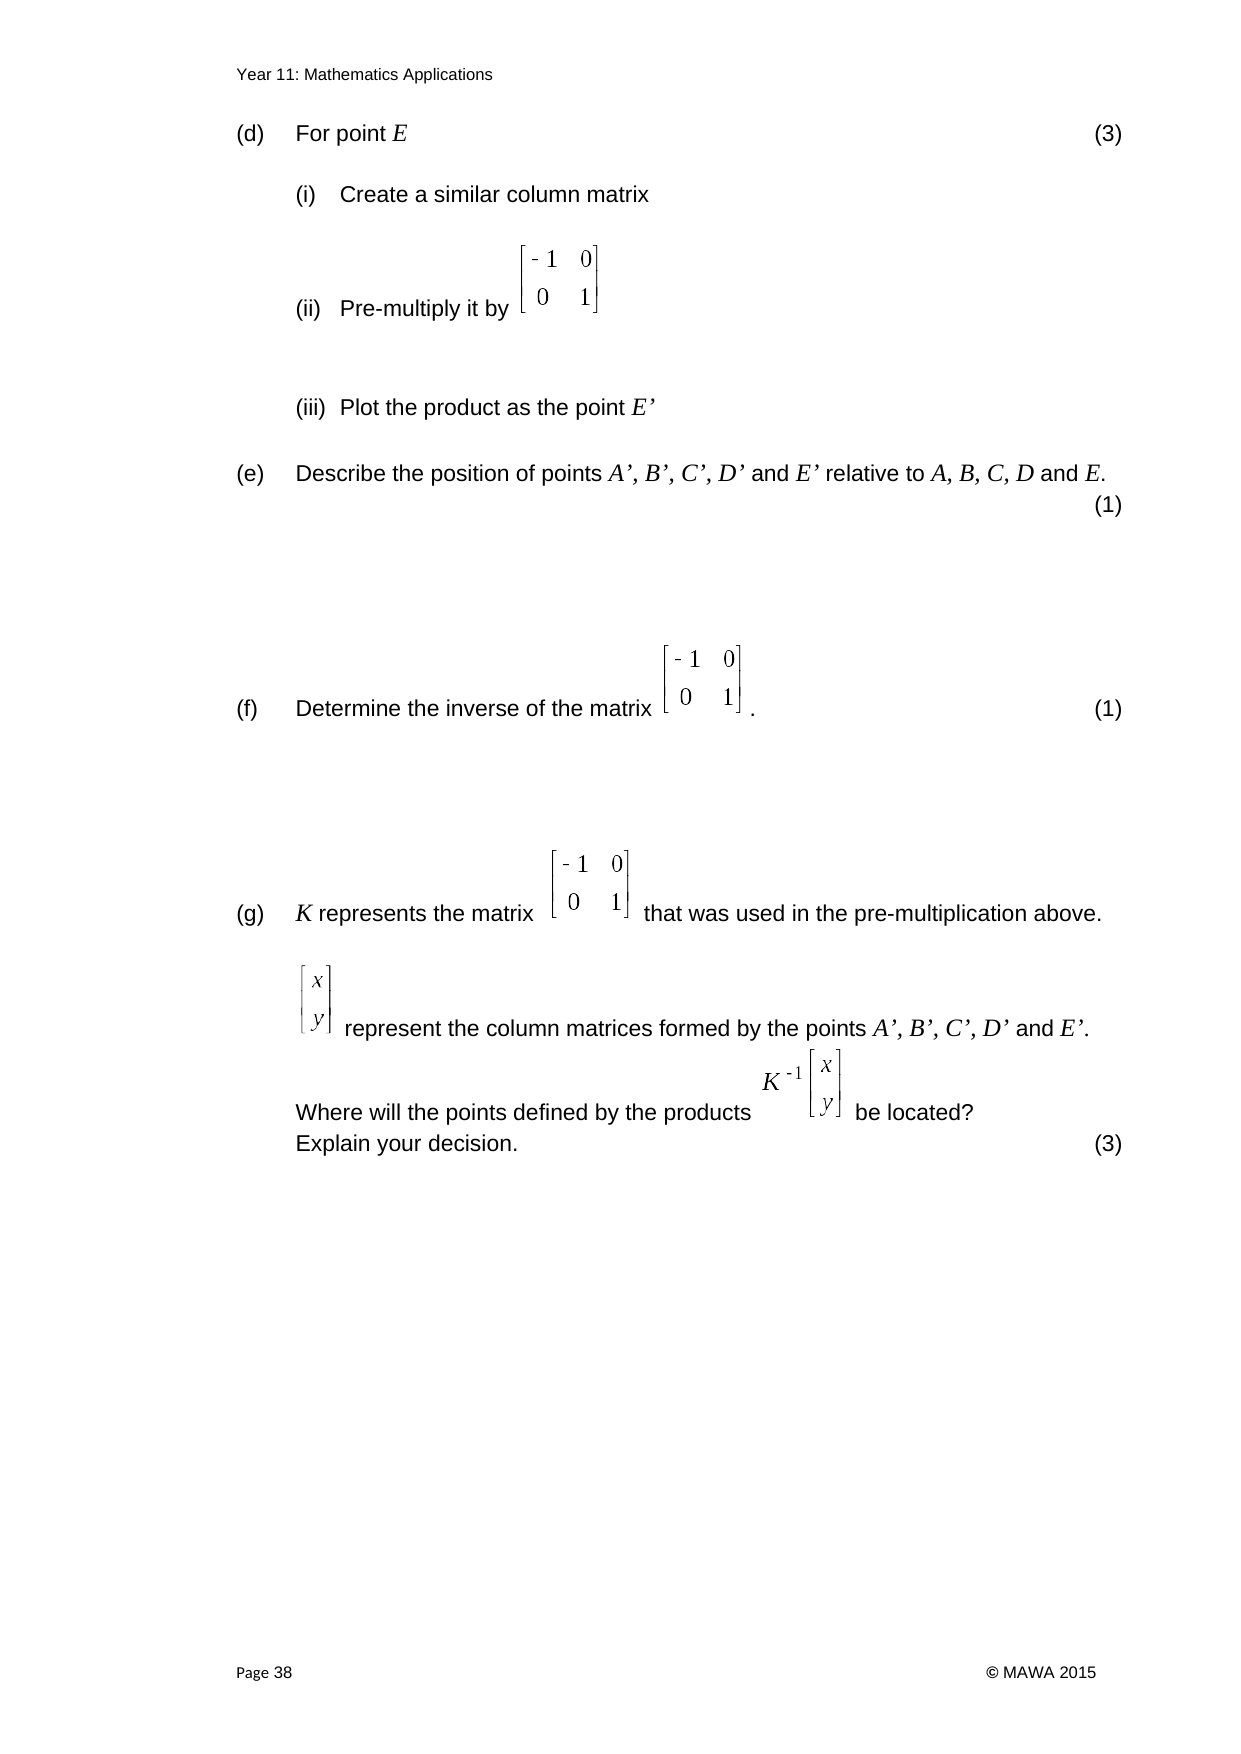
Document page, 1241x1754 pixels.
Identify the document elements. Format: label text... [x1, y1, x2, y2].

text (d) For point E (3) [236, 118, 1122, 147]
text (g) K represents the matrix that was used in the pre-multiplication above. [236, 846, 1122, 927]
text (iii) Plot the product as the point E’ [236, 392, 1122, 420]
text Explain your decision. (3) [236, 1129, 1122, 1156]
text (f) Determine the inverse of the matrix . (1) [236, 642, 1122, 722]
text (e) Describe the position of points A’, B’, C’, D’ and E’ relative to A, B, C, D and E. [236, 458, 1122, 486]
text (1) [236, 491, 1122, 517]
text Where will the points defined by the products be located? [236, 1046, 1122, 1126]
text (ii) Pre-multiply it by [236, 242, 1122, 322]
text (i) Create a similar column matrix [236, 181, 1122, 208]
text represent the column matrices formed by the points A’, B’, C’, D’ and E’. [236, 961, 1122, 1042]
